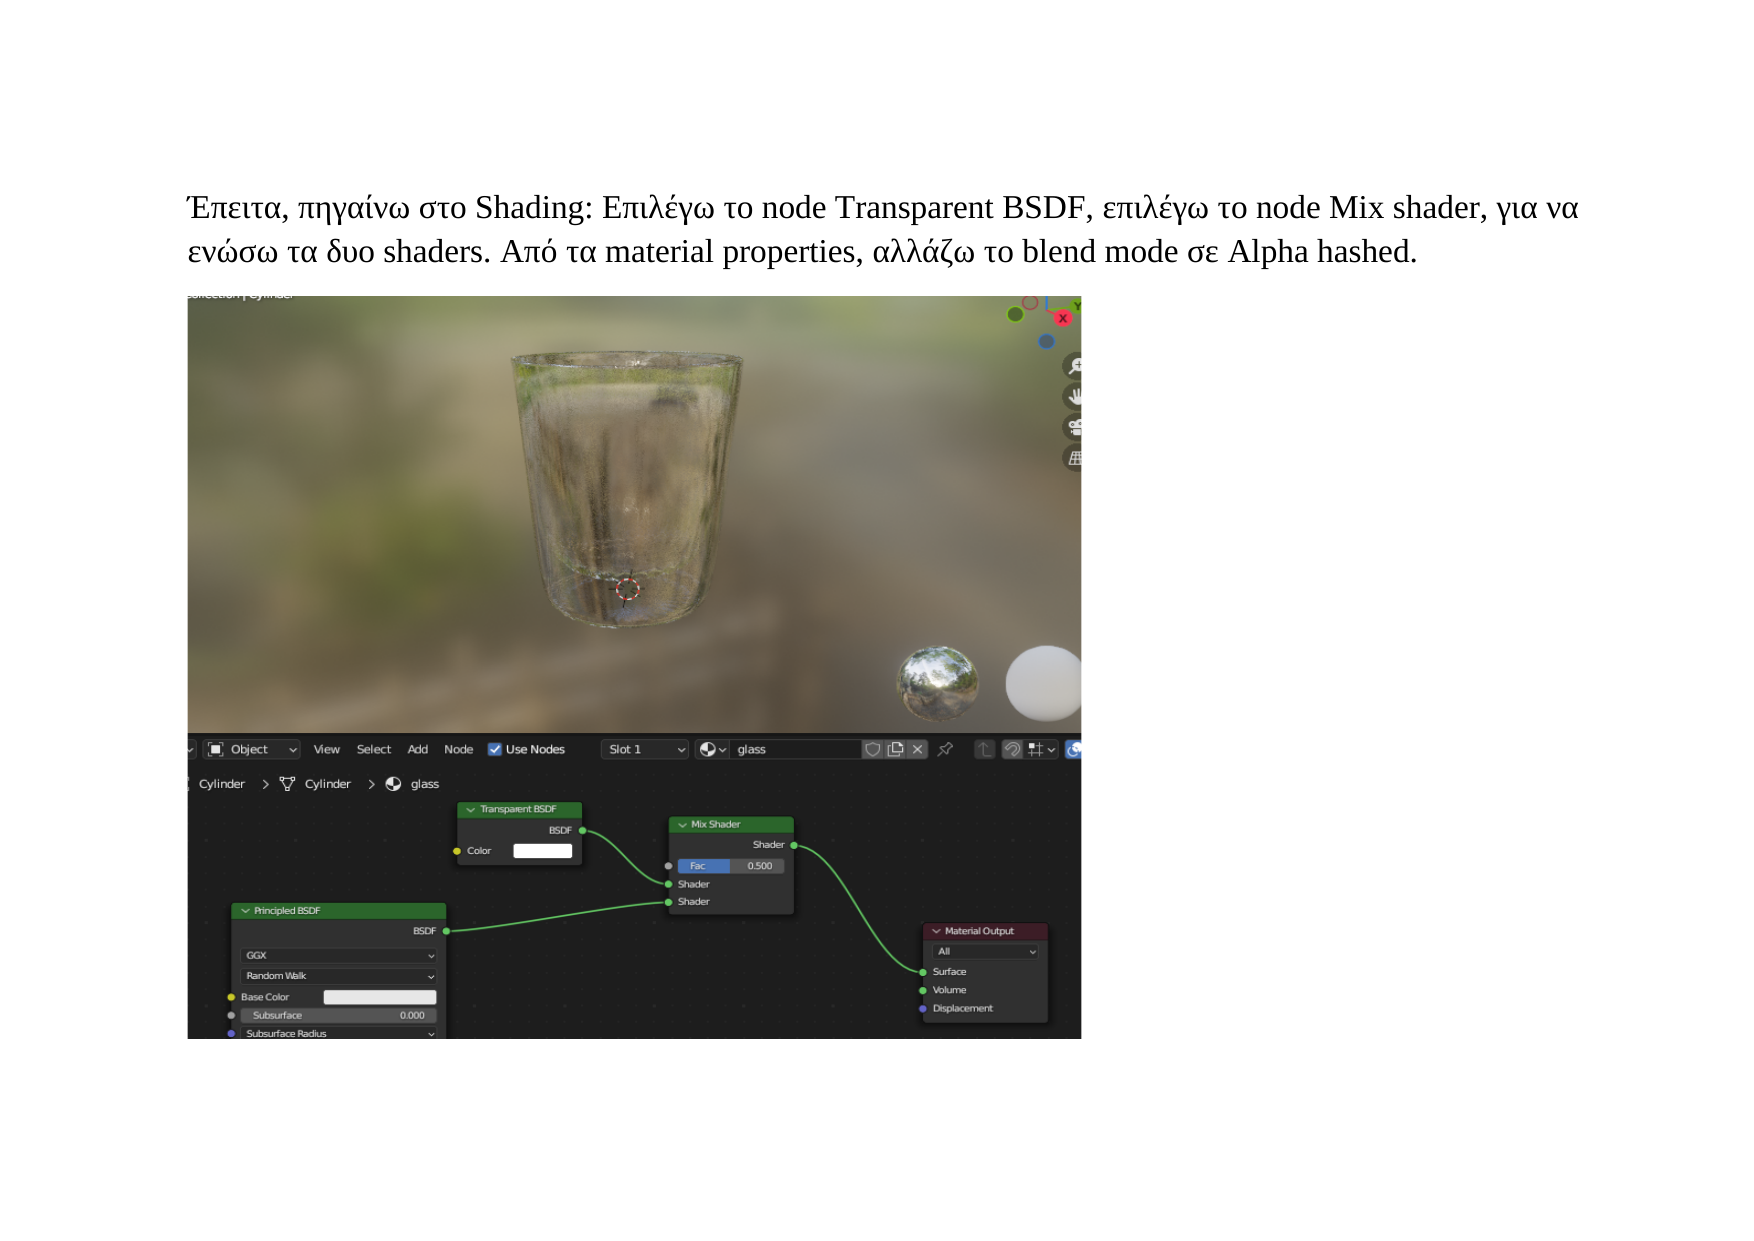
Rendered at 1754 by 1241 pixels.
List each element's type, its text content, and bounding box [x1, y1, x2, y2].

picture [187, 296, 1082, 1039]
text Έπειτα, πηγαίνω στο Shading: Επιλέγω το node Transparent BSDF, επιλέγω το node Mix shader, για να ενώσω τα δυο shaders. Από τα material properties, αλλάζω το blend mode σε Alpha hashed. [187, 187, 1604, 270]
